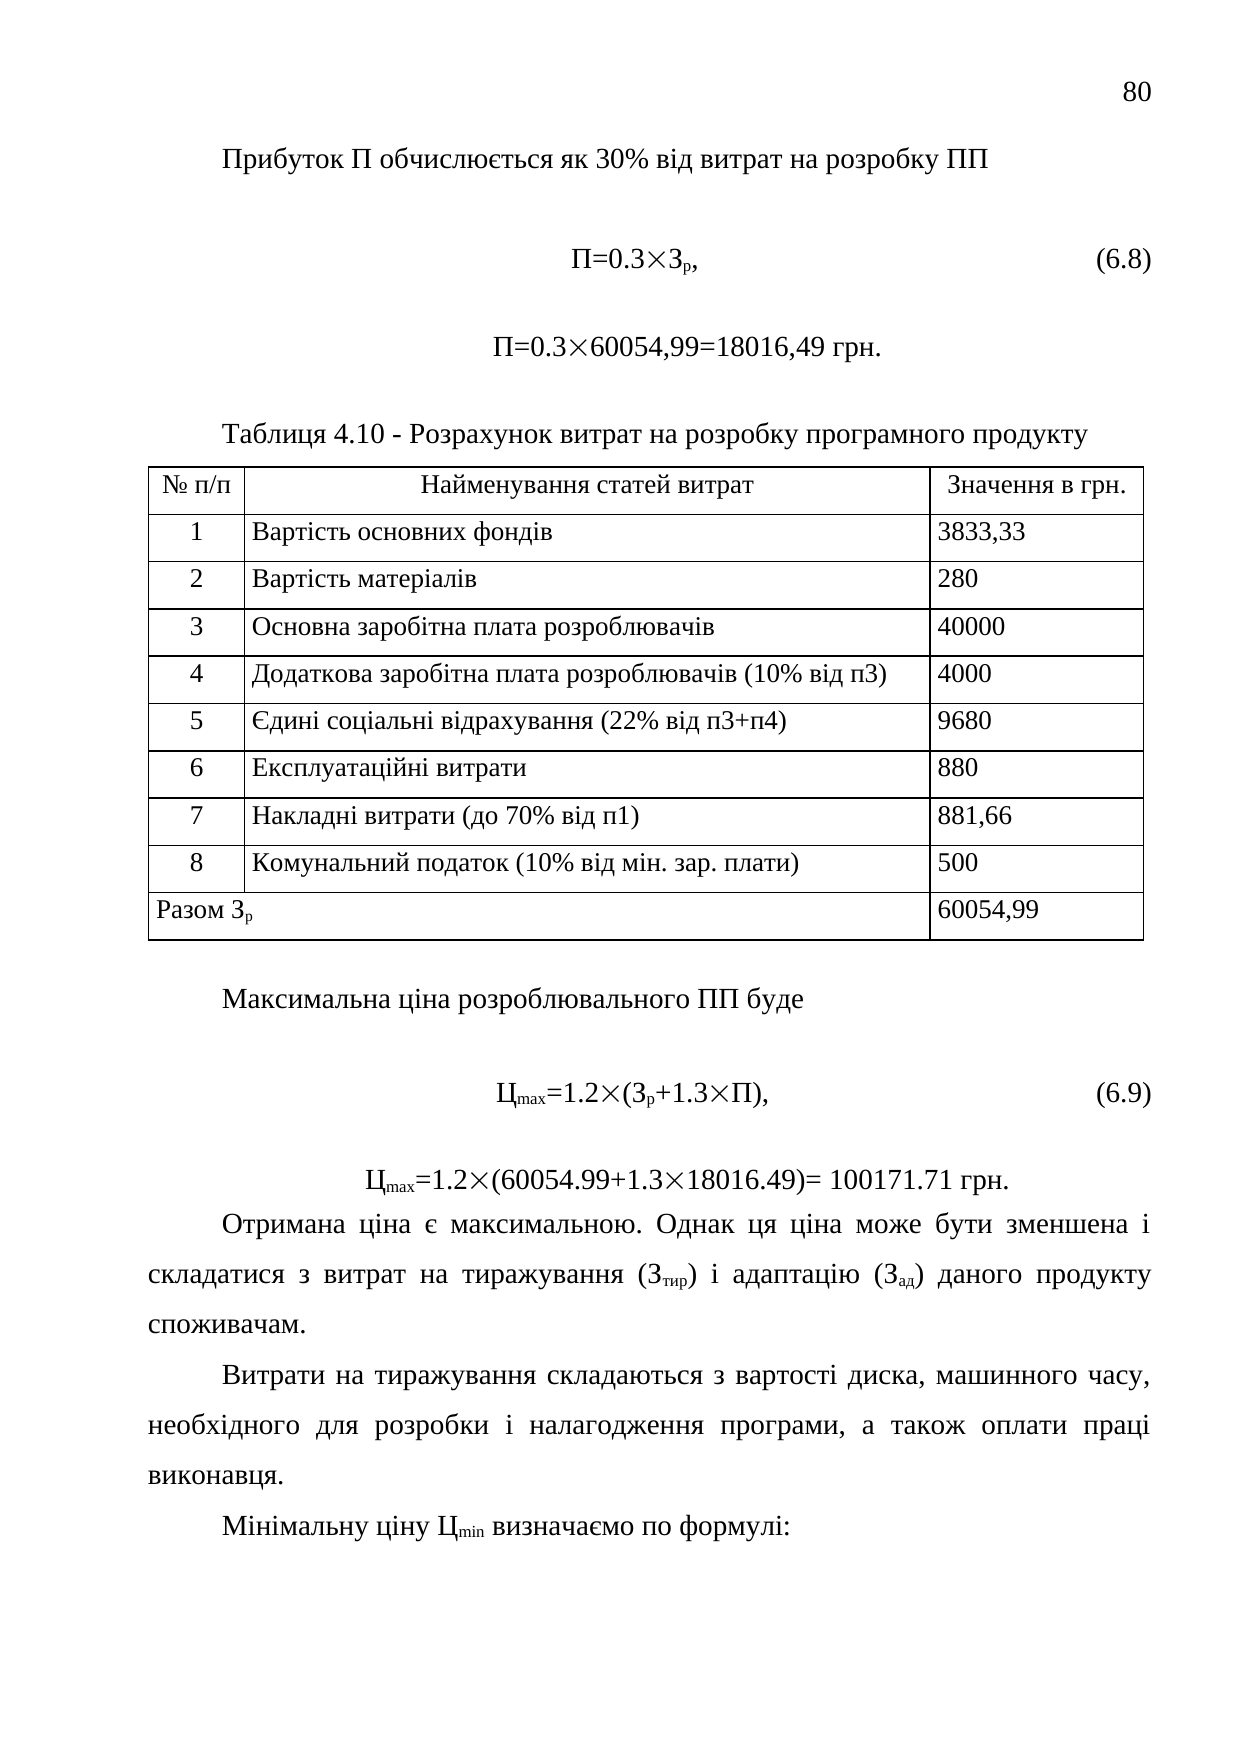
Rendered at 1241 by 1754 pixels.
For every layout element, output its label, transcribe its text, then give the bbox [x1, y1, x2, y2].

table_cell 8 [149, 846, 244, 892]
text Мінімальну ціну Цmin визначаємо по формулі: [148, 1508, 1152, 1541]
text Таблиця 4.10 - Розрахунок витрат на розробку програмного продукту [148, 416, 1152, 449]
table_cell Додаткова заробітна плата розроблювачів (10% від п3) [245, 657, 929, 703]
table_cell 280 [931, 562, 1143, 608]
table_cell 2 [149, 562, 244, 608]
table_cell 9680 [931, 704, 1143, 750]
text П=0.360054,99=18016,49 грн. [148, 329, 1152, 362]
table_cell 4 [149, 657, 244, 703]
table_cell Накладні витрати (до 70% від п1) [245, 799, 929, 844]
table_cell Разом Зр [149, 893, 929, 939]
table_cell 881,66 [931, 799, 1143, 844]
text Витрати на тиражування складаються з вартості диска, машинного часу, необхідного для розробки і налагодження програми, а також оплати праці виконавця. [148, 1357, 1152, 1491]
text Прибуток П обчислюється як 30% від витрат на розробку ПП [148, 141, 1152, 174]
table_cell Експлуатаційні витрати [245, 752, 929, 797]
table_cell 5 [149, 704, 244, 750]
table_cell 3 [149, 610, 244, 655]
text П=0.3Зр, (6.8) [148, 242, 1152, 275]
table_cell 500 [931, 846, 1143, 892]
table_cell 1 [149, 515, 244, 561]
text Максимальна ціна розроблювального ПП буде [148, 981, 1152, 1015]
table_cell 40000 [931, 610, 1143, 655]
table_cell Основна заробітна плата розроблювачів [245, 610, 929, 655]
table_cell 3833,33 [931, 515, 1143, 561]
table_header Значення в грн. [931, 468, 1143, 513]
table_header № п/п [149, 468, 244, 513]
table_cell 7 [149, 799, 244, 844]
table_cell 4000 [931, 657, 1143, 703]
text Отримана ціна є максимальною. Однак ця ціна може бути зменшена і складатися з витрат на тиражування (Зтир) і адаптацію (Зад) даного продукту споживачам. [148, 1206, 1152, 1340]
table_cell 880 [931, 752, 1143, 797]
table_cell Комунальний податок (10% від мін. зар. плати) [245, 846, 929, 892]
text Цmax=1.2(Зр+1.3П), (6.9) [148, 1075, 1152, 1109]
table_cell Вартість матеріалів [245, 562, 929, 608]
table_cell 6 [149, 752, 244, 797]
table_cell Єдині соціальні відрахування (22% від п3+п4) [245, 704, 929, 750]
table_cell Вартість основних фондів [245, 515, 929, 561]
table_cell 60054,99 [931, 893, 1143, 939]
table_header Найменування статей витрат [245, 468, 929, 513]
text Цmax=1.2(60054.99+1.318016.49)= 100171.71 грн. [148, 1162, 1152, 1196]
